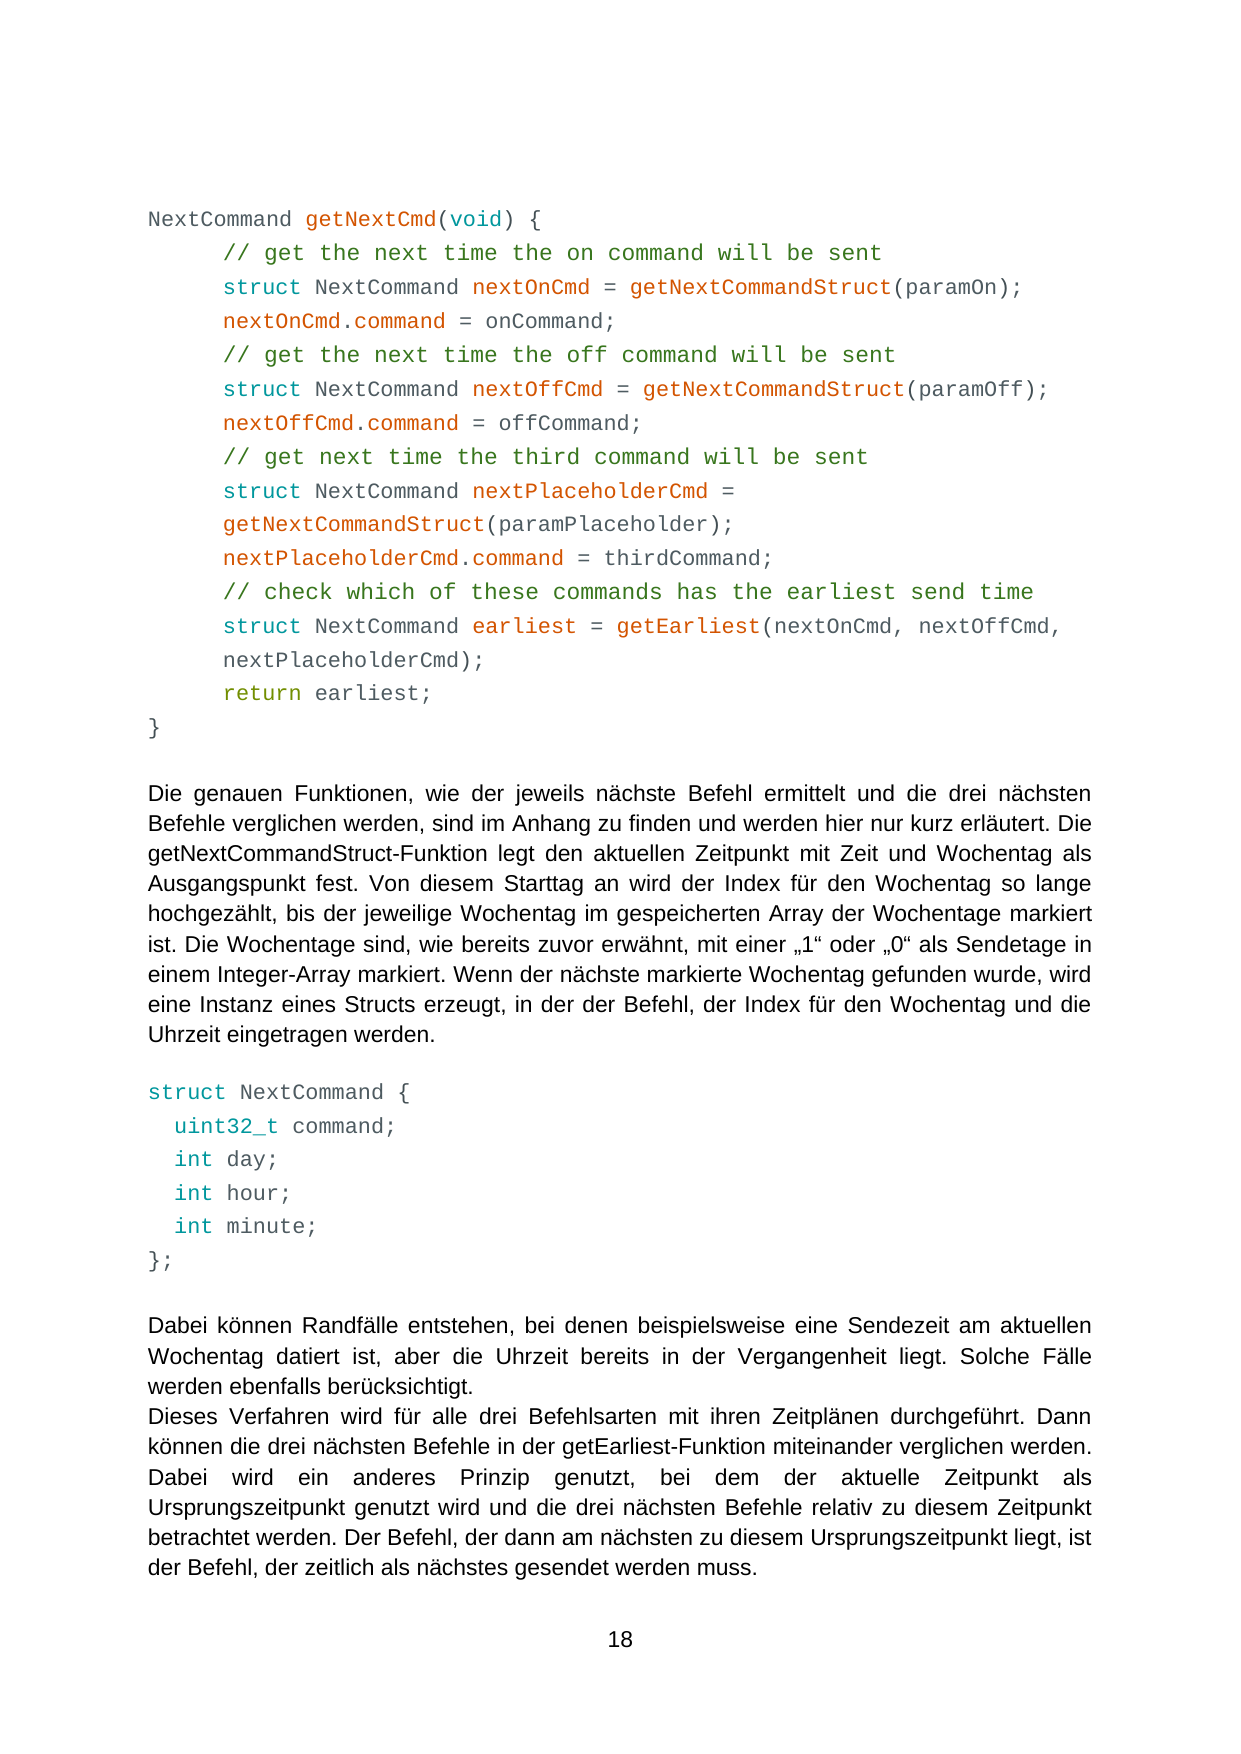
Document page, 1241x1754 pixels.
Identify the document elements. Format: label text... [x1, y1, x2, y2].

text struct NextCommand nextOffCmd = getNextCommandStruct(paramOff); [148, 378, 1093, 403]
text nextOffCmd.command = offCommand; [148, 412, 1093, 437]
text // get the next time the off command will be sent [148, 343, 1093, 369]
text // get next time the third command will be sent [148, 445, 1093, 471]
text struct NextCommand nextOnCmd = getNextCommandStruct(paramOn); [148, 276, 1093, 301]
text Dabei können Randfälle entstehen, bei denen beispielsweise eine Sendezeit am aktuellen Wochentag datiert ist, aber die Uhrzeit bereits in der Vergangenheit liegt. Solche Fälle werden ebenfalls berücksichtigt. [148, 1312, 1093, 1399]
text int hour; [148, 1182, 1093, 1207]
text struct NextCommand nextPlaceholderCmd = getNextCommandStruct(paramPlaceholder); [223, 480, 1093, 538]
text } [148, 716, 1093, 741]
text return earliest; [148, 682, 1093, 707]
text Dieses Verfahren wird für alle drei Befehlsarten mit ihren Zeitplänen durchgeführt. Dann können die drei nächsten Befehle in der getEarliest-Funktion miteinander verglichen werden. Dabei wird ein anderes Prinzip genutzt, bei dem der aktuelle Zeitpunkt als Ursprungszeitpunkt genutzt wird und die drei nächsten Befehle relativ zu diesem Zeitpunkt betrachtet werden. Der Befehl, der dann am nächsten zu diesem Ursprungszeitpunkt liegt, ist der Befehl, der zeitlich als nächstes gesendet werden muss. [148, 1403, 1093, 1580]
text }; [148, 1249, 1093, 1273]
text NextCommand getNextCmd(void) { [148, 208, 1093, 233]
text nextPlaceholderCmd.command = thirdCommand; [148, 547, 1093, 572]
text // check which of these commands has the earliest send time [148, 581, 1093, 606]
text uint32_t command; [148, 1115, 1093, 1140]
text int day; [148, 1148, 1093, 1173]
text struct NextCommand earliest = getEarliest(nextOnCmd, nextOffCmd, nextPlaceholderCmd); [223, 616, 1093, 674]
text struct NextCommand { [148, 1082, 1093, 1106]
text int minute; [148, 1215, 1093, 1240]
text Die genauen Funktionen, wie der jeweils nächste Befehl ermittelt und die drei nächsten Befehle verglichen werden, sind im Anhang zu finden und werden hier nur kurz erläutert. Die getNextCommandStruct-Funktion legt den aktuellen Zeitpunkt mit Zeit und Wochentag als Ausgangspunkt fest. Von diesem Starttag an wird der Index für den Wochentag so lange hochgezählt, bis der jeweilige Wochentag im gespeicherten Array der Wochentage markiert ist. Die Wochentage sind, wie bereits zuvor erwähnt, mit einer „1“ oder „0“ als Sendetage in einem Integer-Array markiert. Wenn der nächste markierte Wochentag gefunden wurde, wird eine Instanz eines Structs erzeugt, in der der Befehl, der Index für den Wochentag und die Uhrzeit eingetragen werden. [148, 779, 1093, 1047]
text // get the next time the on command will be sent [148, 241, 1093, 267]
text nextOnCmd.command = onCommand; [148, 310, 1093, 335]
